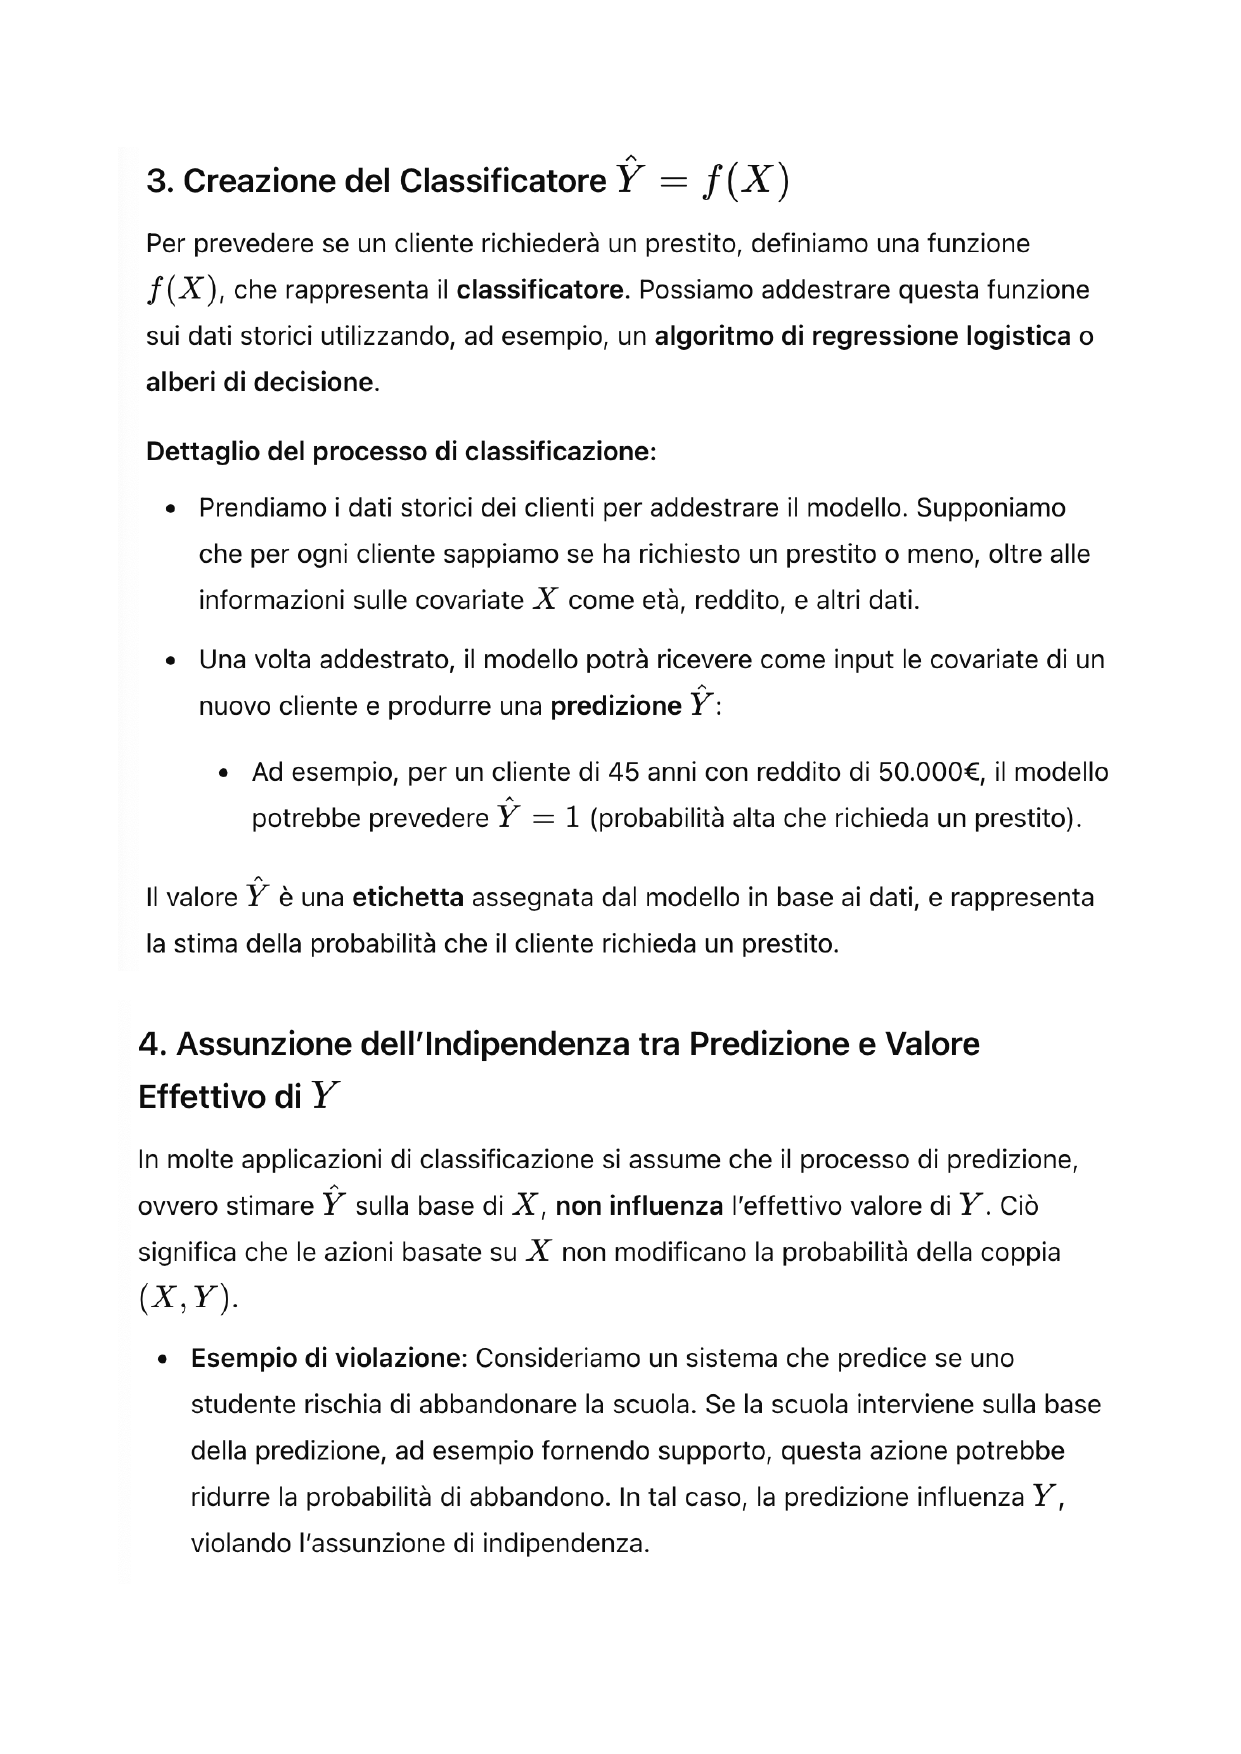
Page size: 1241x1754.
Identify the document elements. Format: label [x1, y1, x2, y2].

picture [118, 1000, 1122, 1584]
picture [118, 147, 1122, 971]
